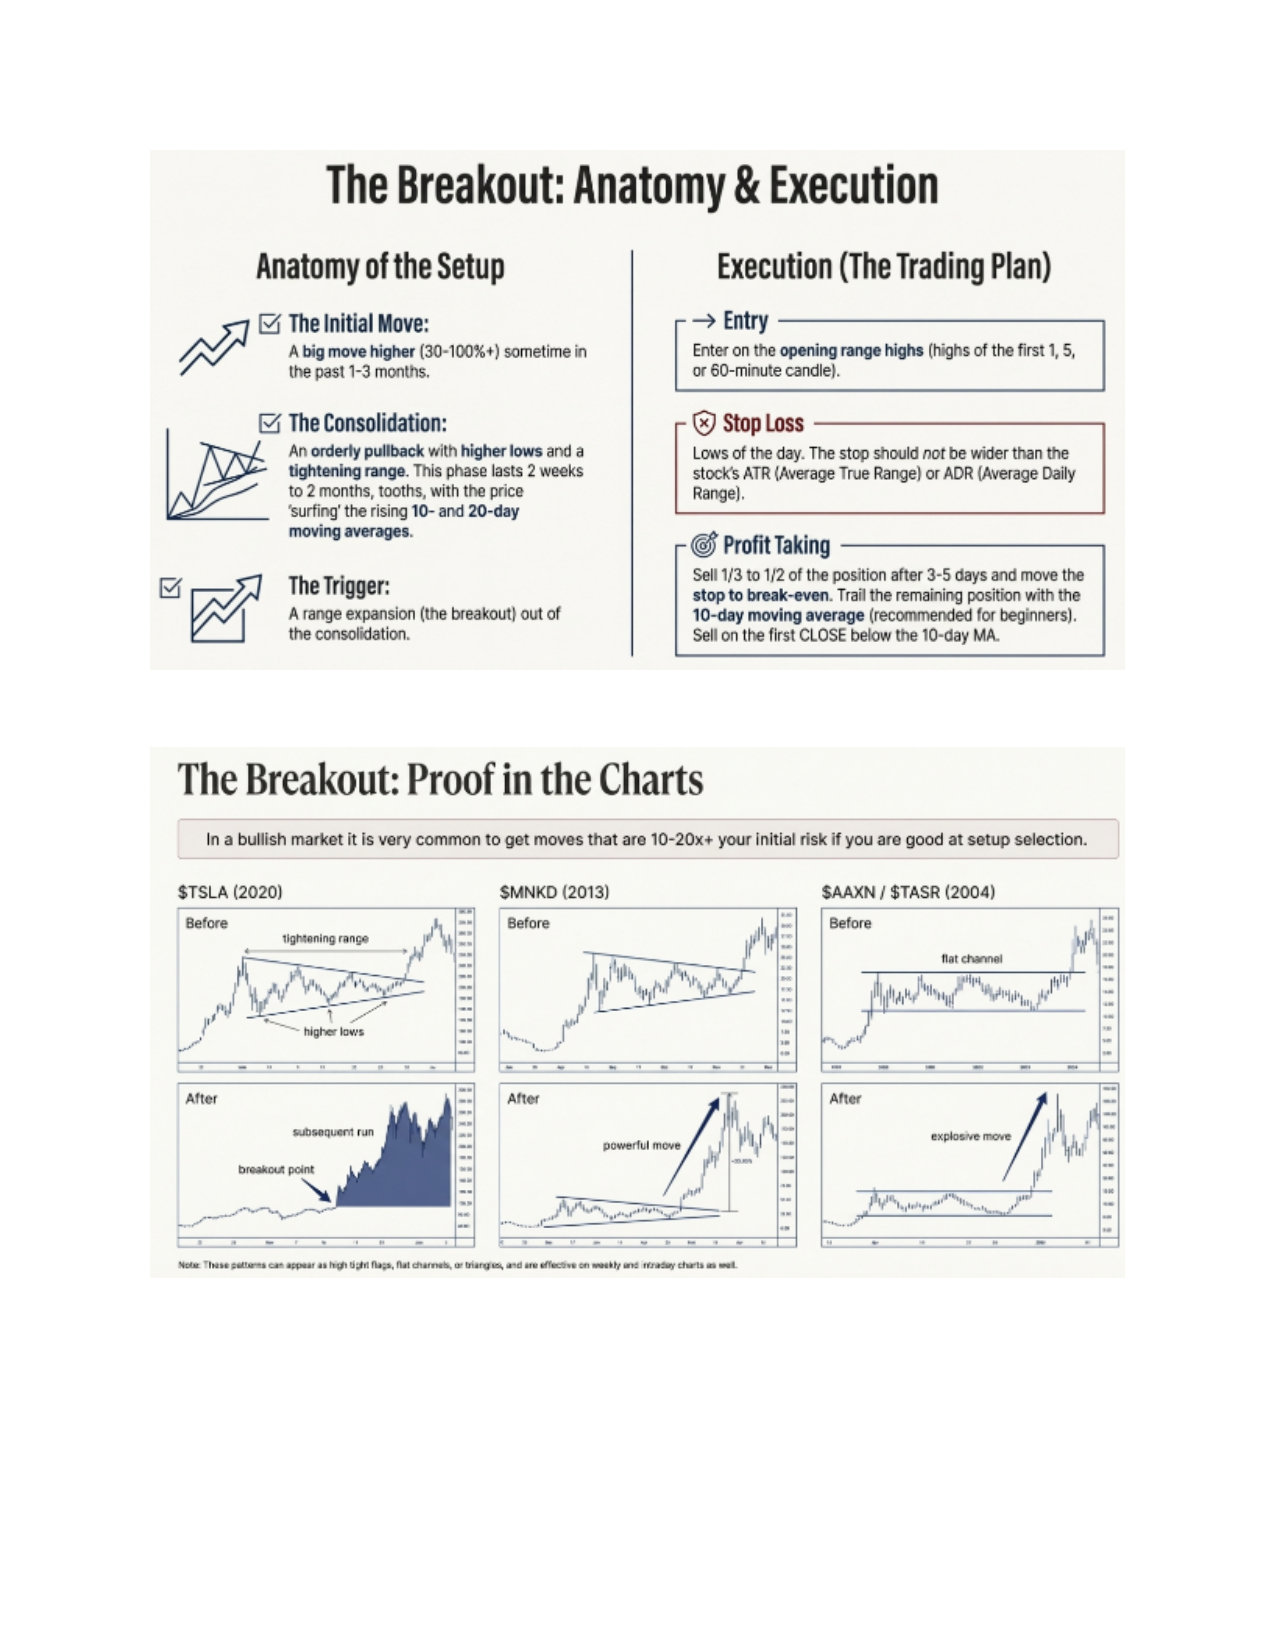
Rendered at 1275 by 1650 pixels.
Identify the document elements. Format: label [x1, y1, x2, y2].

picture [150, 150, 1125, 670]
picture [150, 747, 1125, 1278]
